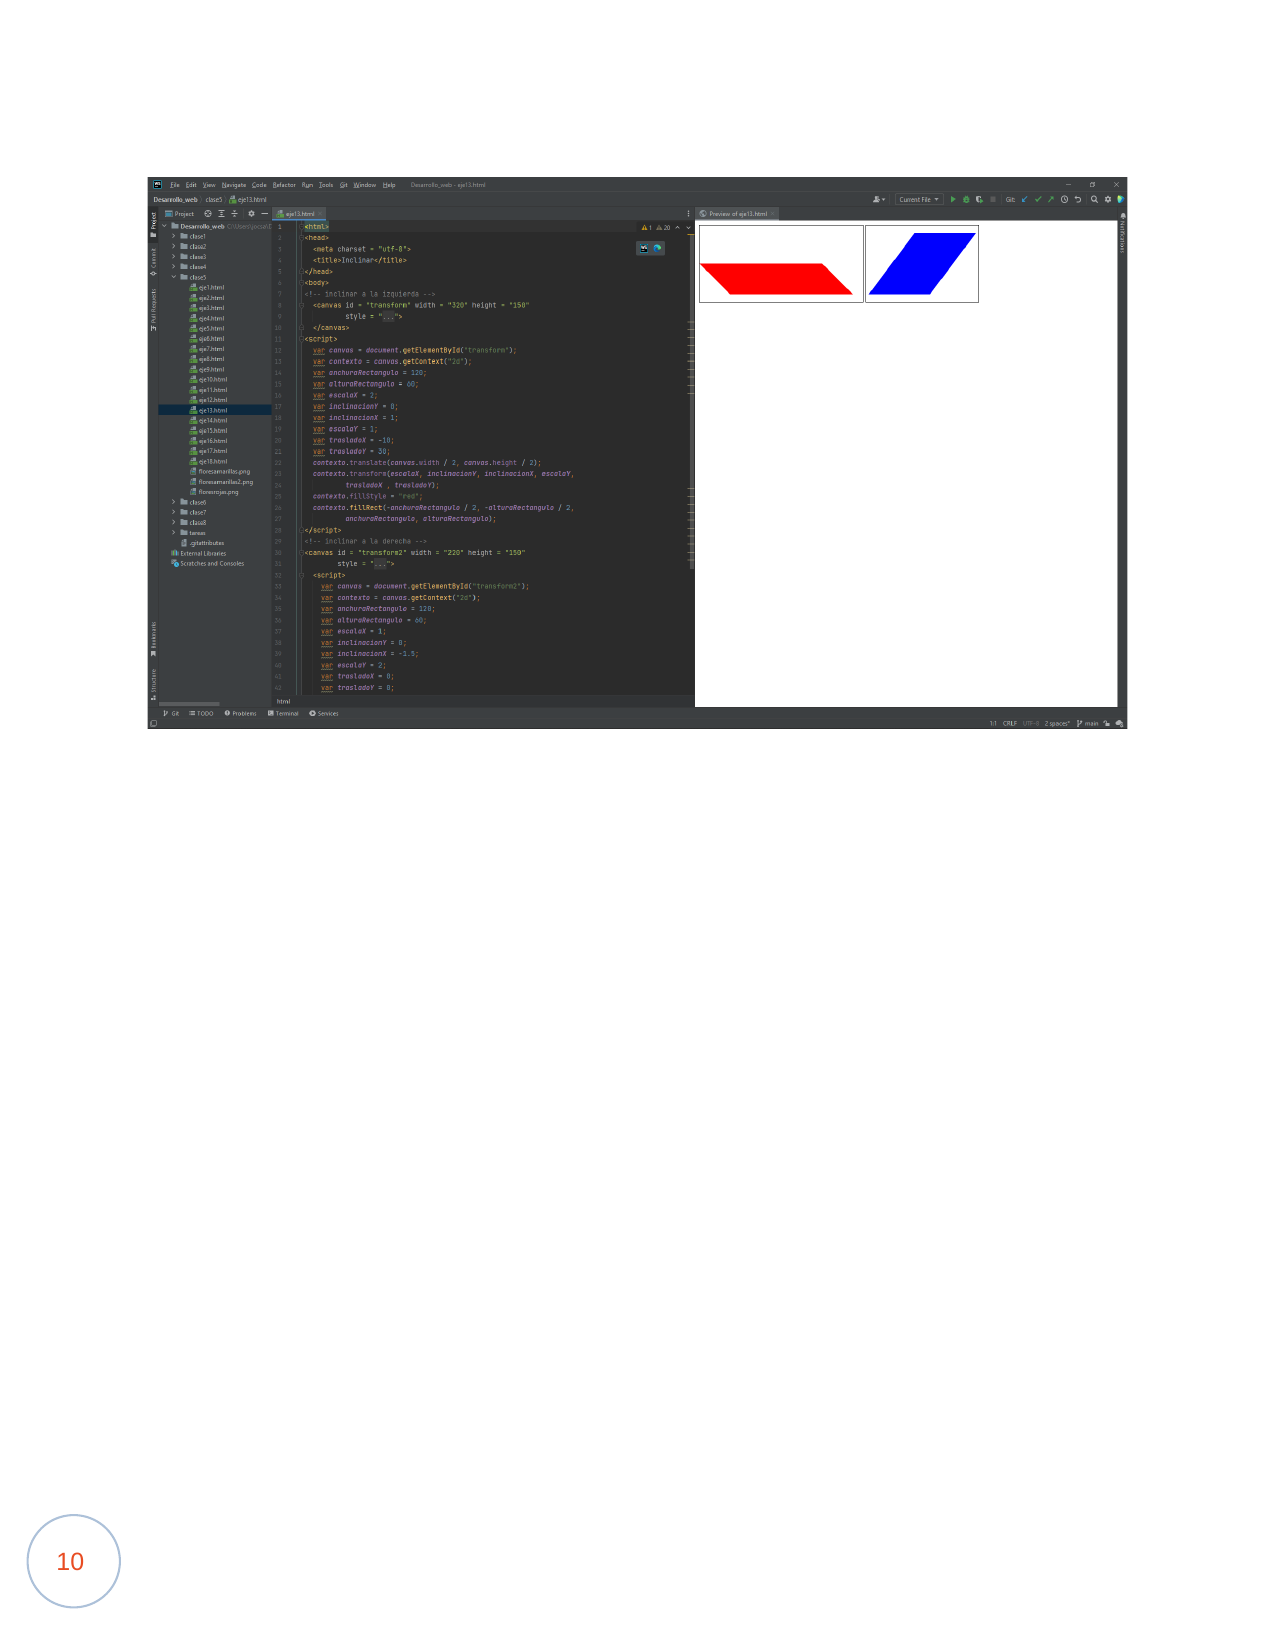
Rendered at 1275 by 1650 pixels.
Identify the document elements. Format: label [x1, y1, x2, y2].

picture [147, 177, 1128, 729]
